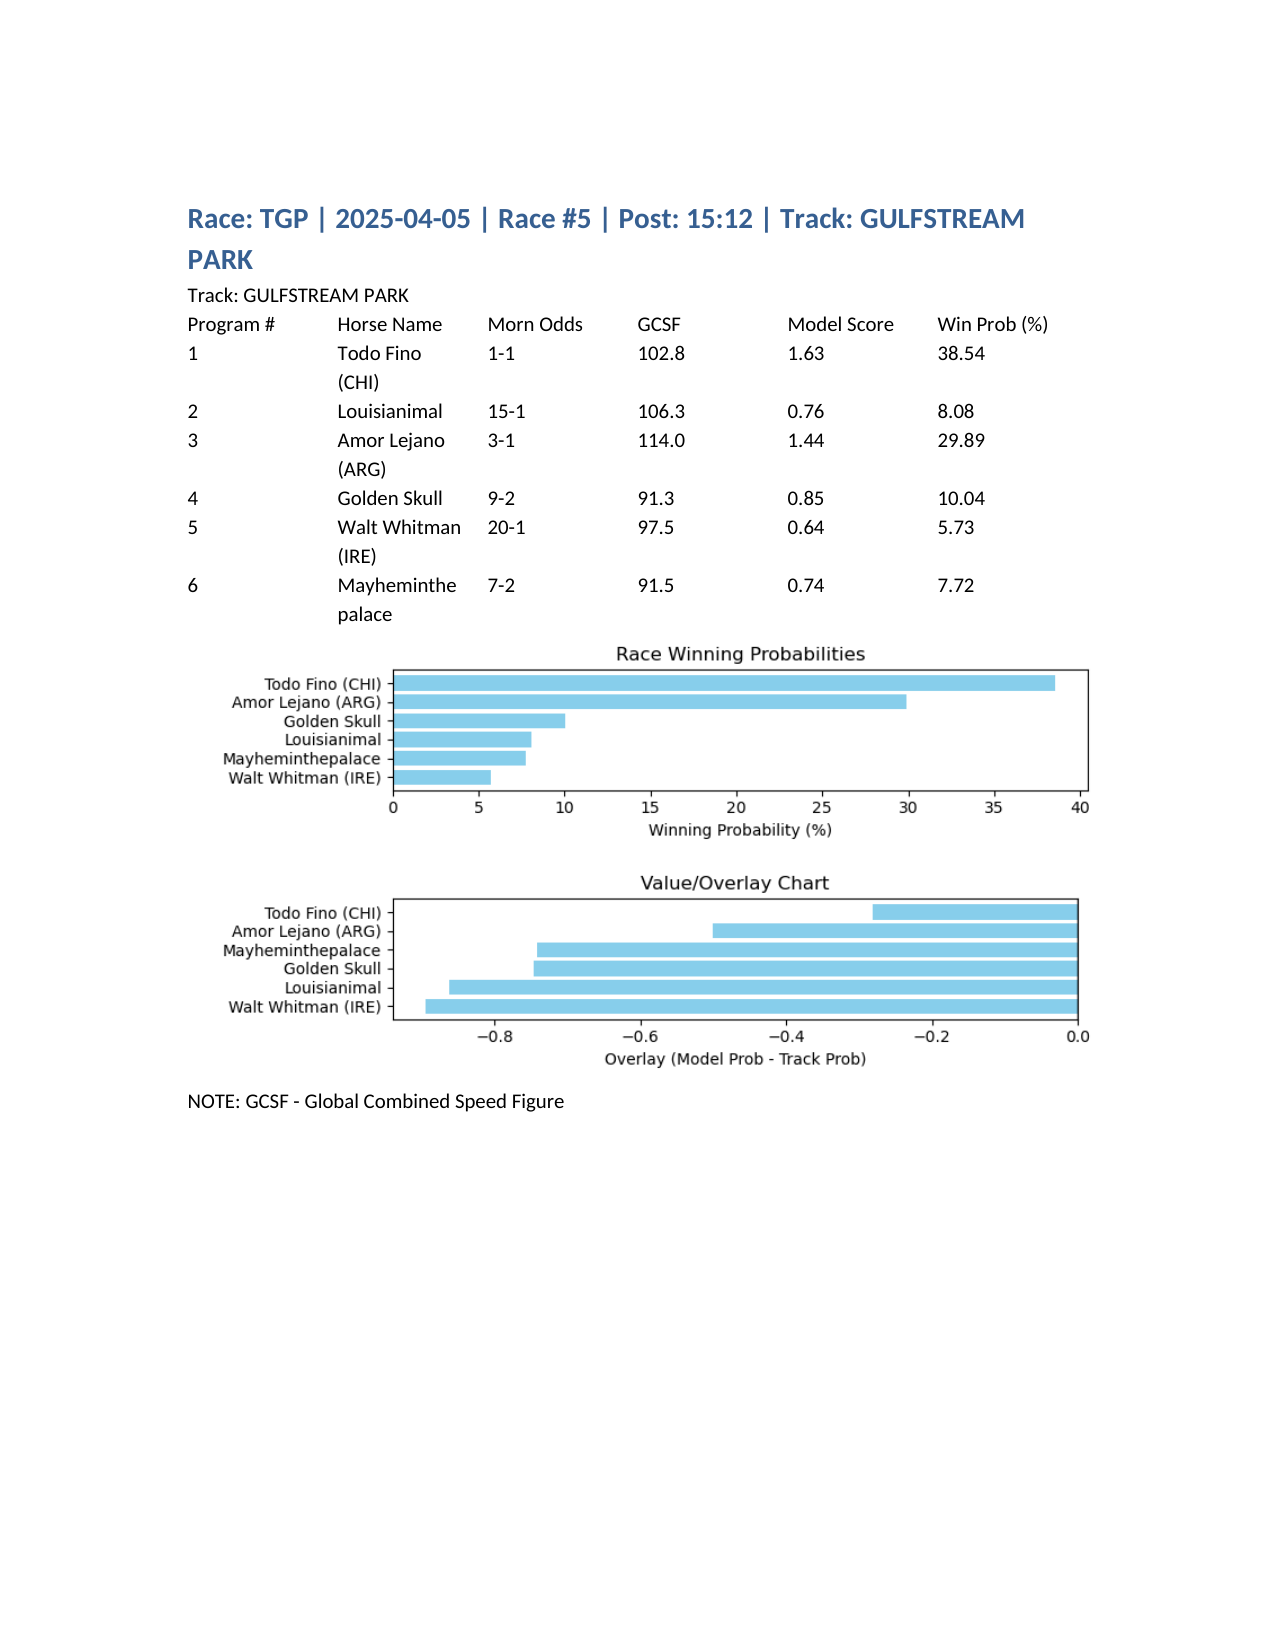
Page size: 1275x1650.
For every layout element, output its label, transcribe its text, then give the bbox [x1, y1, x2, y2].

table_cell Mayheminthepalace [326, 572, 476, 630]
table_cell 2 [176, 398, 326, 427]
table_header GCSF [626, 311, 776, 340]
table_header Morn Odds [476, 311, 626, 340]
table_cell 91.5 [626, 572, 776, 630]
table_cell 102.8 [626, 340, 776, 398]
table_header Model Score [776, 311, 926, 340]
table_cell 1 [176, 340, 326, 398]
table_cell 9-2 [476, 485, 626, 514]
table_header Program # [176, 311, 326, 340]
table_cell 0.76 [776, 398, 926, 427]
table_cell 0.85 [776, 485, 926, 514]
table_cell 4 [176, 485, 326, 514]
text Track: GULFSTREAM PARK [187, 282, 1087, 307]
table_cell 97.5 [626, 514, 776, 572]
table_cell 3-1 [476, 427, 626, 485]
table_cell 5 [176, 514, 326, 572]
table_cell Amor Lejano (ARG) [326, 427, 476, 485]
table_cell 0.74 [776, 572, 926, 630]
table_cell 15-1 [476, 398, 626, 427]
table_cell 0.64 [776, 514, 926, 572]
table_cell 1.63 [776, 340, 926, 398]
table_cell 7.72 [926, 572, 1076, 630]
table_cell 1.44 [776, 427, 926, 485]
table_cell Walt Whitman (IRE) [326, 514, 476, 572]
table_cell 29.89 [926, 427, 1076, 485]
table_cell 10.04 [926, 485, 1076, 514]
table_cell 1-1 [476, 340, 626, 398]
subtitle Race: TGP | 2025-04-05 | Race #5 | Post: 15:12 | Track: GULFSTREAM PARK [187, 200, 1087, 277]
table_header Horse Name [326, 311, 476, 340]
table_cell 3 [176, 427, 326, 485]
table_cell Louisianimal [326, 398, 476, 427]
table_cell 114.0 [626, 427, 776, 485]
table_cell 106.3 [626, 398, 776, 427]
table_cell 6 [176, 572, 326, 630]
table_cell 7-2 [476, 572, 626, 630]
table_header Win Prob (%) [926, 311, 1076, 340]
table_cell 20-1 [476, 514, 626, 572]
table_cell 8.08 [926, 398, 1076, 427]
picture [206, 859, 1107, 1085]
text NOTE: GCSF - Global Combined Speed Figure [187, 1088, 1087, 1113]
table_cell 5.73 [926, 514, 1076, 572]
picture [206, 630, 1107, 856]
table_cell 91.3 [626, 485, 776, 514]
table_cell 38.54 [926, 340, 1076, 398]
table_cell Golden Skull [326, 485, 476, 514]
table_cell Todo Fino (CHI) [326, 340, 476, 398]
